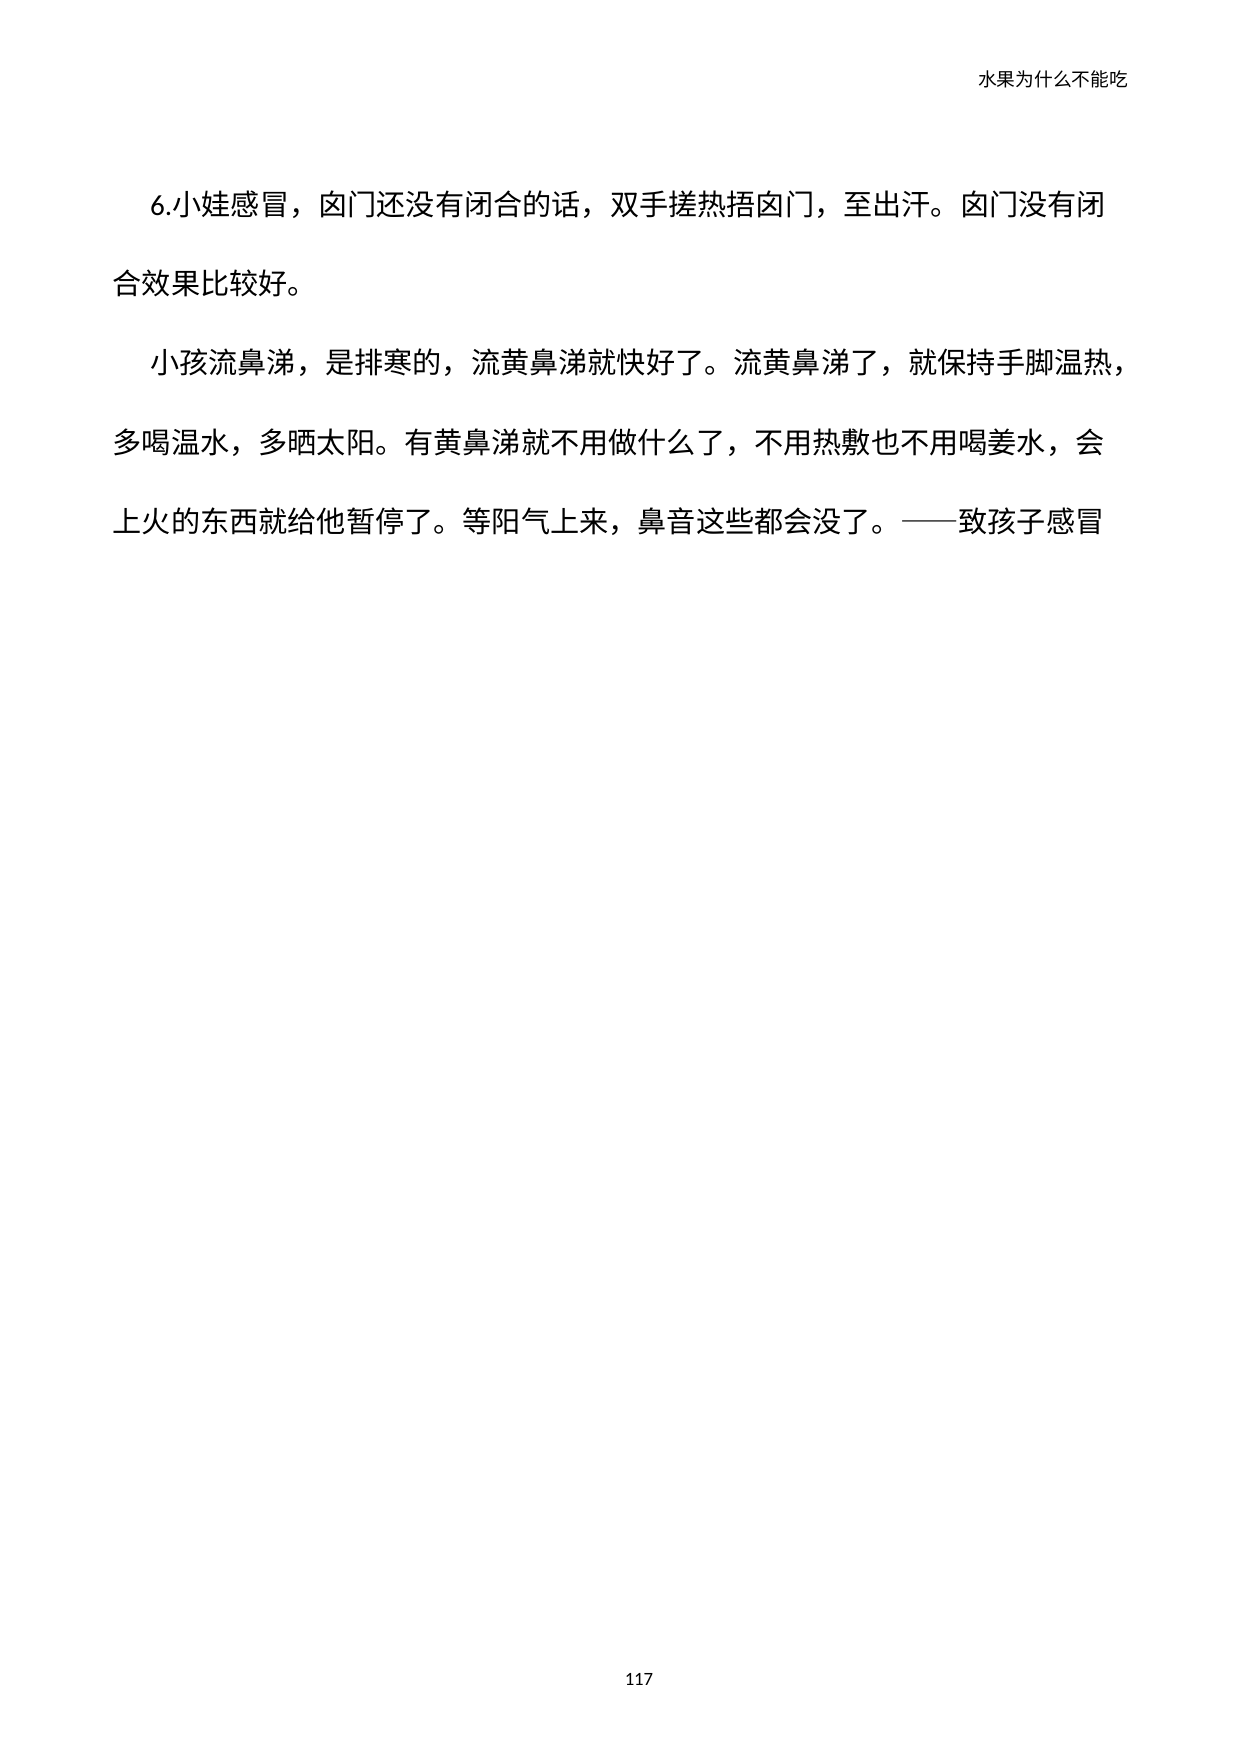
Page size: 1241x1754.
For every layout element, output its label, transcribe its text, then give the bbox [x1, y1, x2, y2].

text 小孩流鼻涕，是排寒的，流黄鼻涕就快好了。流黄鼻涕了，就保持手脚温热，多喝温水，多晒太阳。有黄鼻涕就不用做什么了，不用热敷也不用喝姜水，会上火的东西就给他暂停了。等阳气上来，鼻音这些都会没了。——致孩子感冒 [112, 321, 1128, 559]
text 6.小娃感冒，囟门还没有闭合的话，双手搓热捂囟门，至出汗。囟门没有闭合效果比较好。 [112, 163, 1128, 321]
